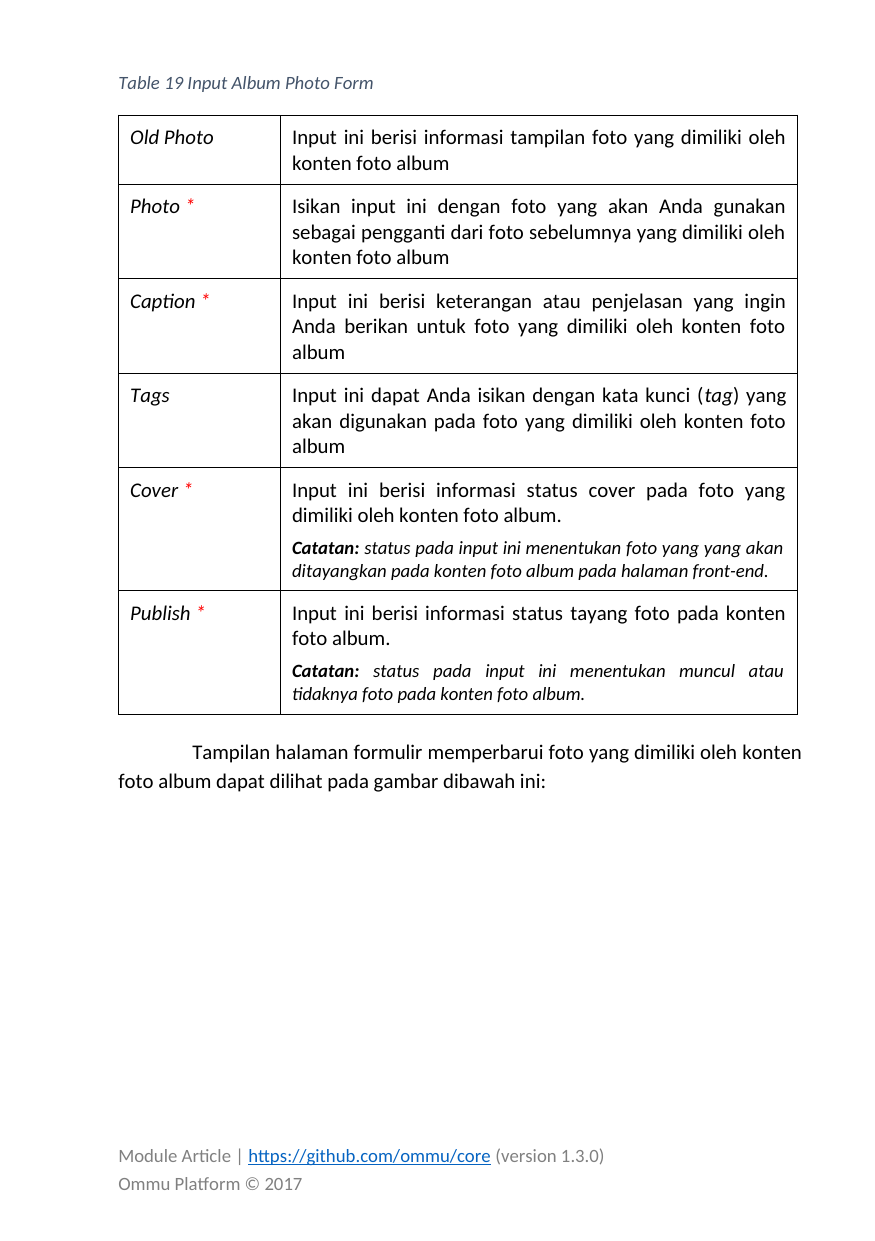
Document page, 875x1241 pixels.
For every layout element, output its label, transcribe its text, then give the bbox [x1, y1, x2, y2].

table_cell Isikan input ini dengan foto yang akan Anda gunakan sebagai pengganti dari foto sebelumnya yang dimiliki oleh konten foto album [281, 185, 797, 278]
text Table 19 Input Album Photo Form [118, 71, 803, 94]
table_cell Tags [119, 374, 280, 467]
table_cell Input ini berisi informasi status tayang foto pada konten foto album. Catatan: status pada input ini menentukan muncul atau tidaknya foto pada konten foto album. [281, 591, 797, 713]
table_header Input ini berisi informasi tampilan foto yang dimiliki oleh konten foto album [281, 116, 797, 184]
table_cell Input ini berisi informasi status cover pada foto yang dimiliki oleh konten foto album. Catatan: status pada input ini menentukan foto yang yang akan ditayangkan pada konten foto album pada halaman front-end. [281, 468, 797, 590]
text Tampilan halaman formulir memperbarui foto yang dimiliki oleh konten foto album dapat dilihat pada gambar dibawah ini: [118, 739, 803, 794]
table_cell Caption * [119, 279, 280, 373]
table_header Old Photo [119, 116, 280, 184]
table_cell Publish * [119, 591, 280, 713]
table_cell Cover * [119, 468, 280, 590]
table_cell Input ini dapat Anda isikan dengan kata kunci (tag) yang akan digunakan pada foto yang dimiliki oleh konten foto album [281, 374, 797, 467]
table_cell Input ini berisi keterangan atau penjelasan yang ingin Anda berikan untuk foto yang dimiliki oleh konten foto album [281, 279, 797, 373]
table_cell Photo * [119, 185, 280, 278]
